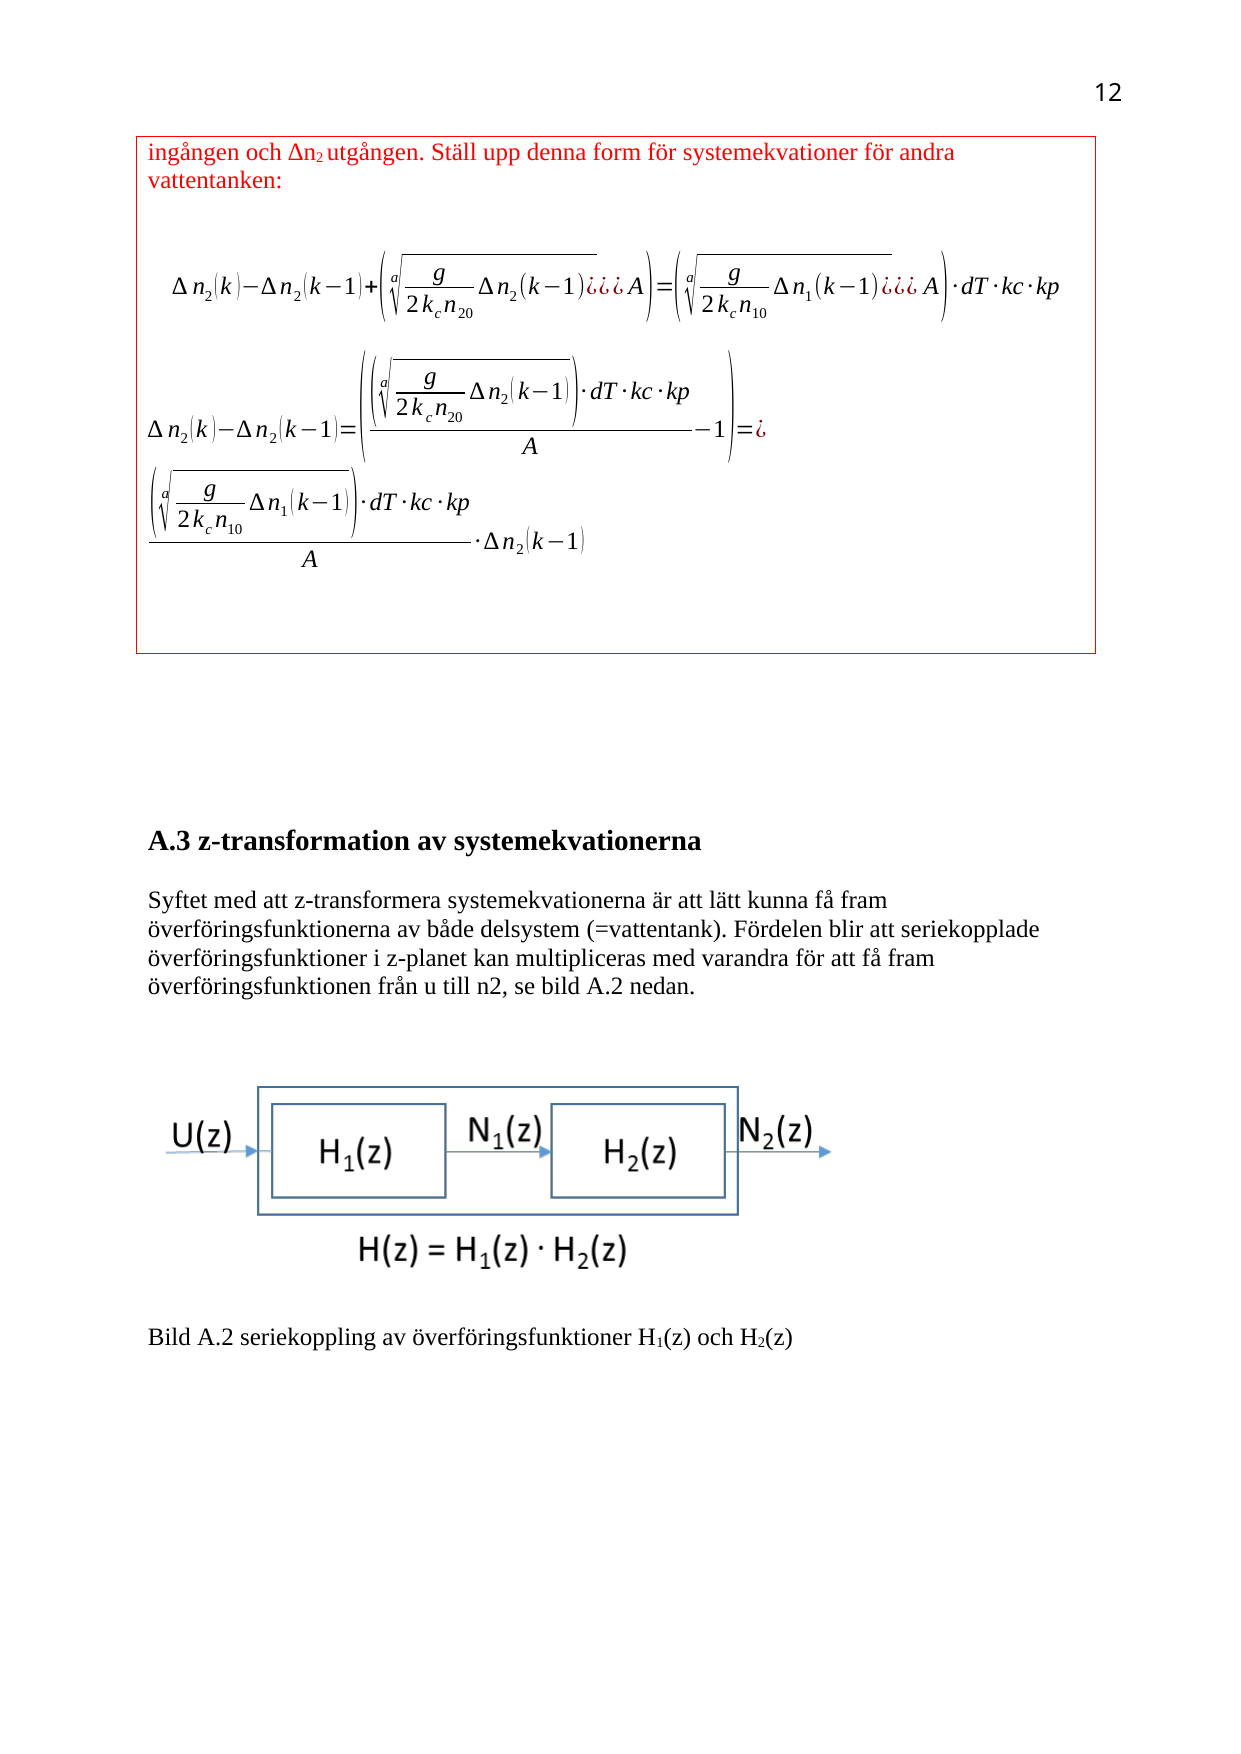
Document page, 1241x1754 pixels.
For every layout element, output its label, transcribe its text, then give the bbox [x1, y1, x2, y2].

picture [147, 1086, 845, 1294]
text Bild A.2 seriekoppling av överföringsfunktioner H1(z) och H2(z) [148, 1322, 1092, 1351]
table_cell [137, 137, 1095, 653]
text Syftet med att z-transformera systemekvationerna är att lätt kunna få fram överföringsfunktionerna av både delsystem (=vattentank). Fördelen blir att seriekopplade överföringsfunktioner i z-planet kan multipliceras med varandra för att få fram överföringsfunktionen från u till n2, se bild A.2 nedan. [148, 885, 1092, 1000]
subtitle A.3 z-transformation av systemekvationerna [148, 823, 1092, 856]
